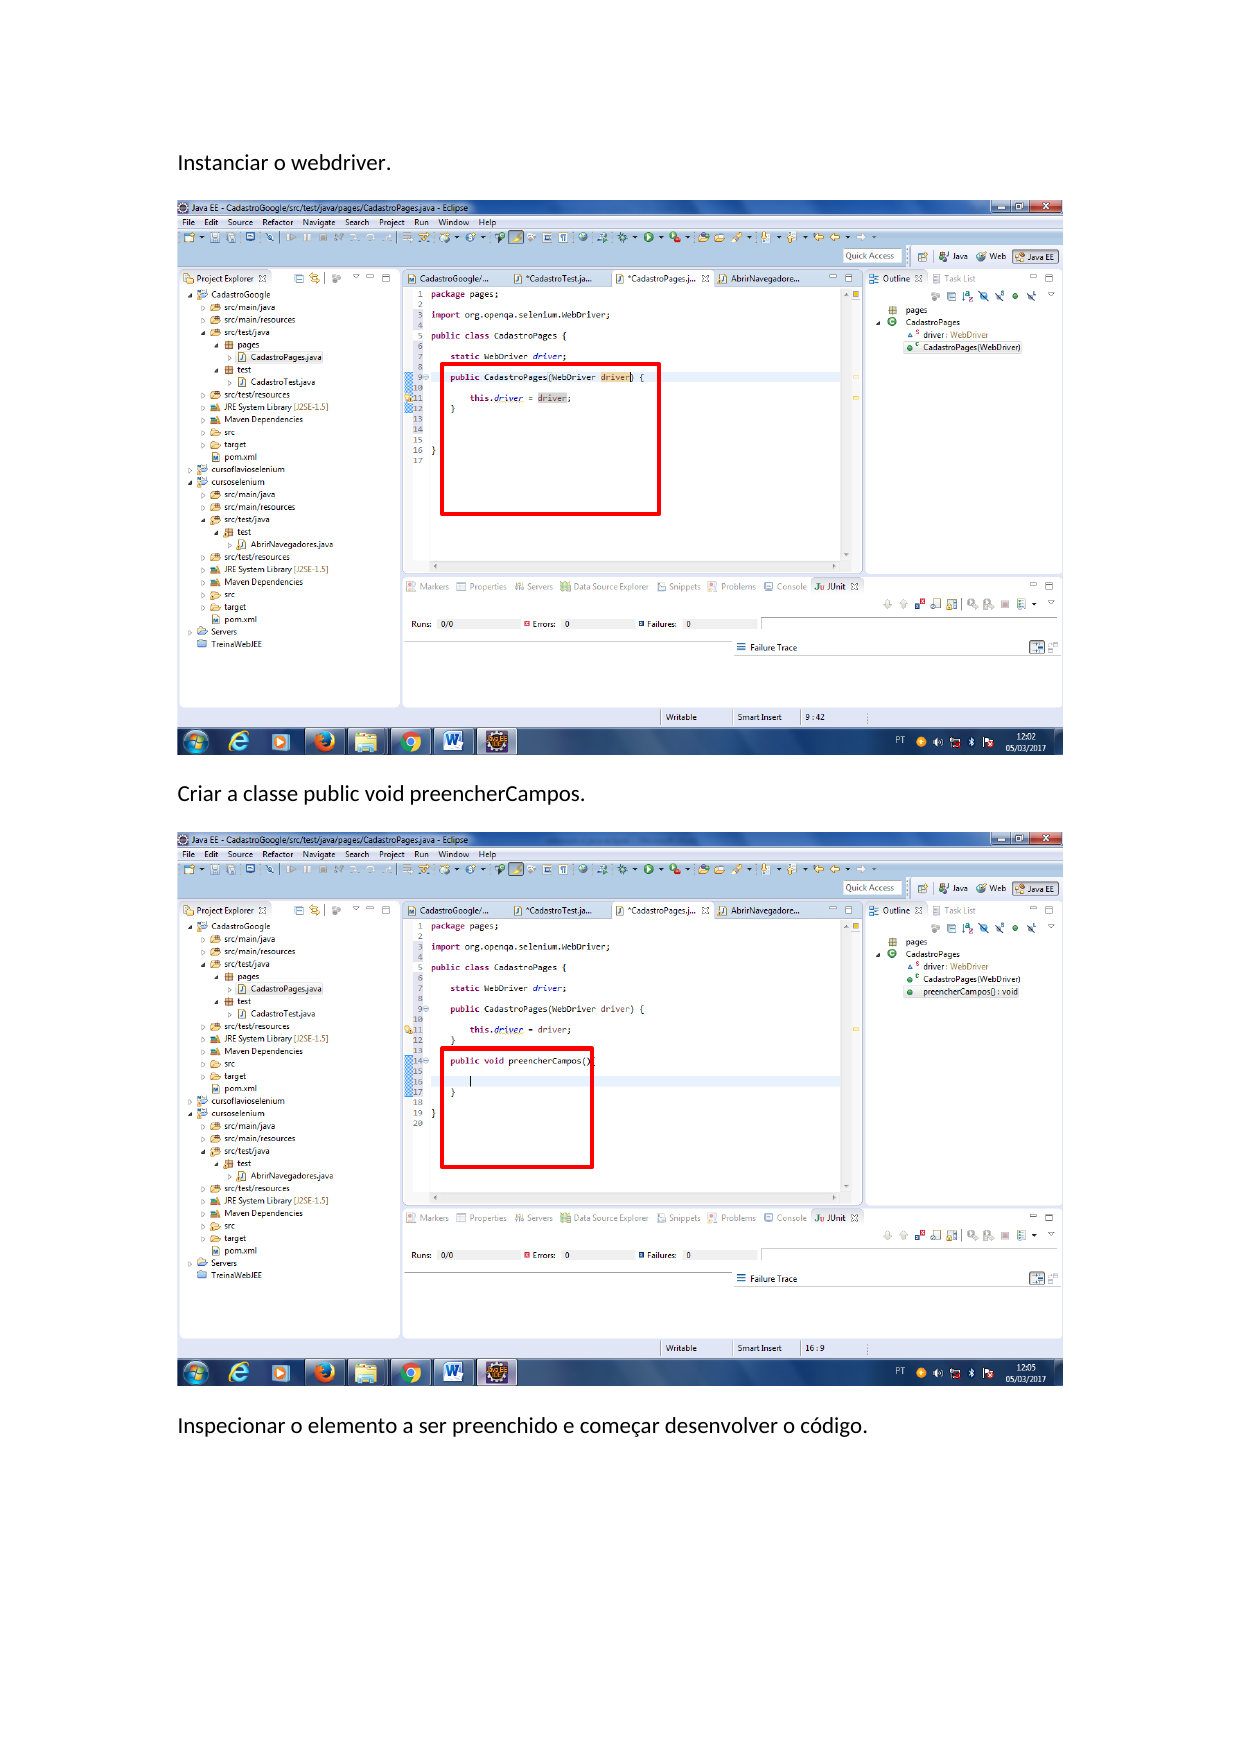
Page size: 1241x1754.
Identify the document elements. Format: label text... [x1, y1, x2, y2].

text Inspecionar o elemento a ser preenchido e começar desenvolver o código. [177, 1411, 1063, 1439]
picture [177, 200, 1063, 755]
picture [177, 832, 1063, 1386]
text Instanciar o webdriver. [177, 148, 1063, 176]
text Criar a classe public void preencherCampos. [177, 779, 1063, 807]
